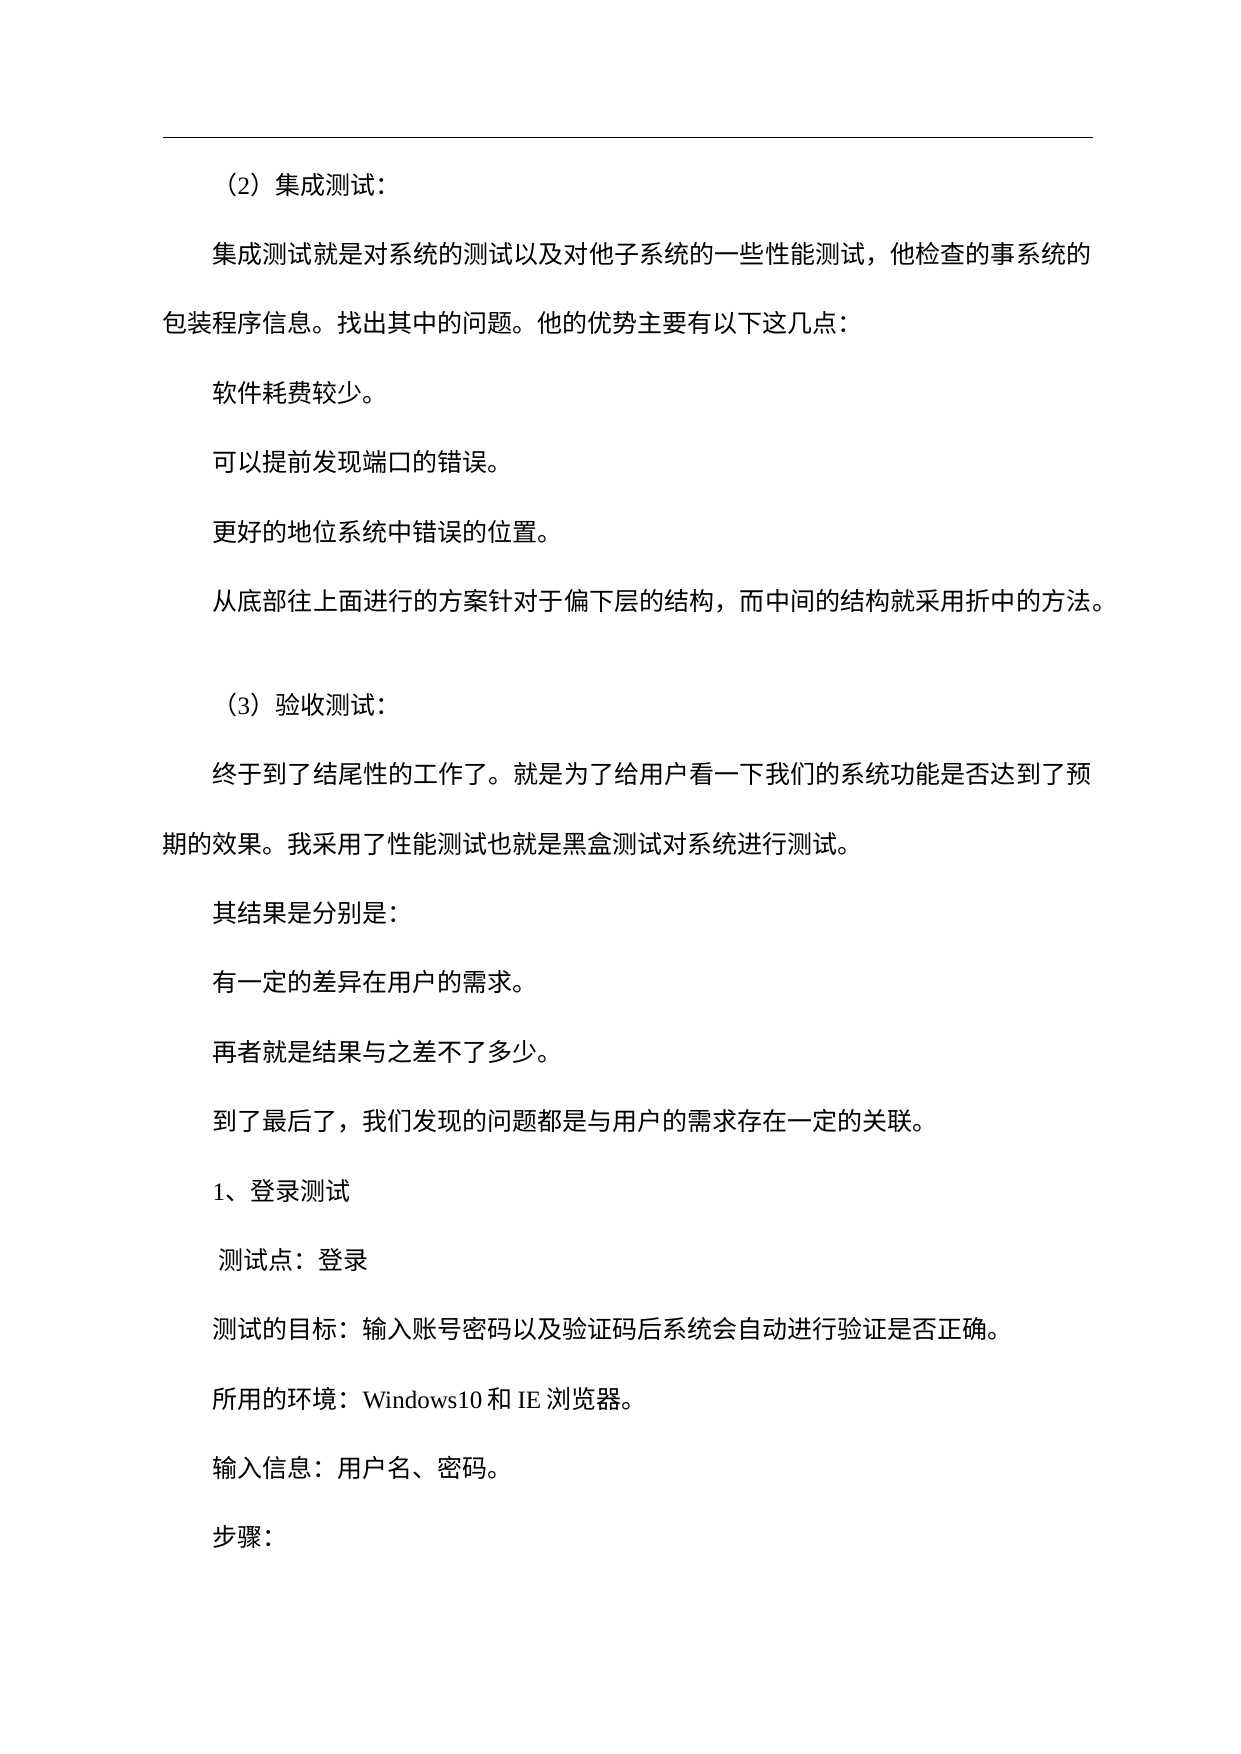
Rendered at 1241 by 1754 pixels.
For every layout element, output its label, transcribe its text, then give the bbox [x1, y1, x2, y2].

text （3）验收测试： [162, 669, 1093, 738]
text 所用的环境：Windows10和IE浏览器。 [162, 1363, 1093, 1432]
text 其结果是分别是： [162, 877, 1093, 946]
text 集成测试就是对系统的测试以及对他子系统的一些性能测试，他检查的事系统的包装程序信息。找出其中的问题。他的优势主要有以下这几点： [162, 218, 1093, 357]
text 可以提前发现端口的错误。 [162, 426, 1093, 495]
text 1、登录测试 [162, 1154, 1093, 1224]
text 从底部往上面进行的方案针对于偏下层的结构，而中间的结构就采用折中的方法。 [162, 565, 1093, 669]
text 有一定的差异在用户的需求。 [162, 946, 1093, 1016]
text 软件耗费较少。 [162, 357, 1093, 426]
text （2）集成测试： [162, 148, 1093, 218]
text 更好的地位系统中错误的位置。 [162, 495, 1093, 565]
text 到了最后了，我们发现的问题都是与用户的需求存在一定的关联。 [162, 1085, 1093, 1154]
text 步骤： [162, 1501, 1093, 1571]
text 测试的目标：输入账号密码以及验证码后系统会自动进行验证是否正确。 [162, 1293, 1093, 1363]
text 再者就是结果与之差不了多少。 [162, 1016, 1093, 1085]
text 测试点：登录 [162, 1224, 1093, 1293]
text 终于到了结尾性的工作了。就是为了给用户看一下我们的系统功能是否达到了预期的效果。我采用了性能测试也就是黑盒测试对系统进行测试。 [162, 738, 1093, 877]
text 输入信息：用户名、密码。 [162, 1432, 1093, 1501]
